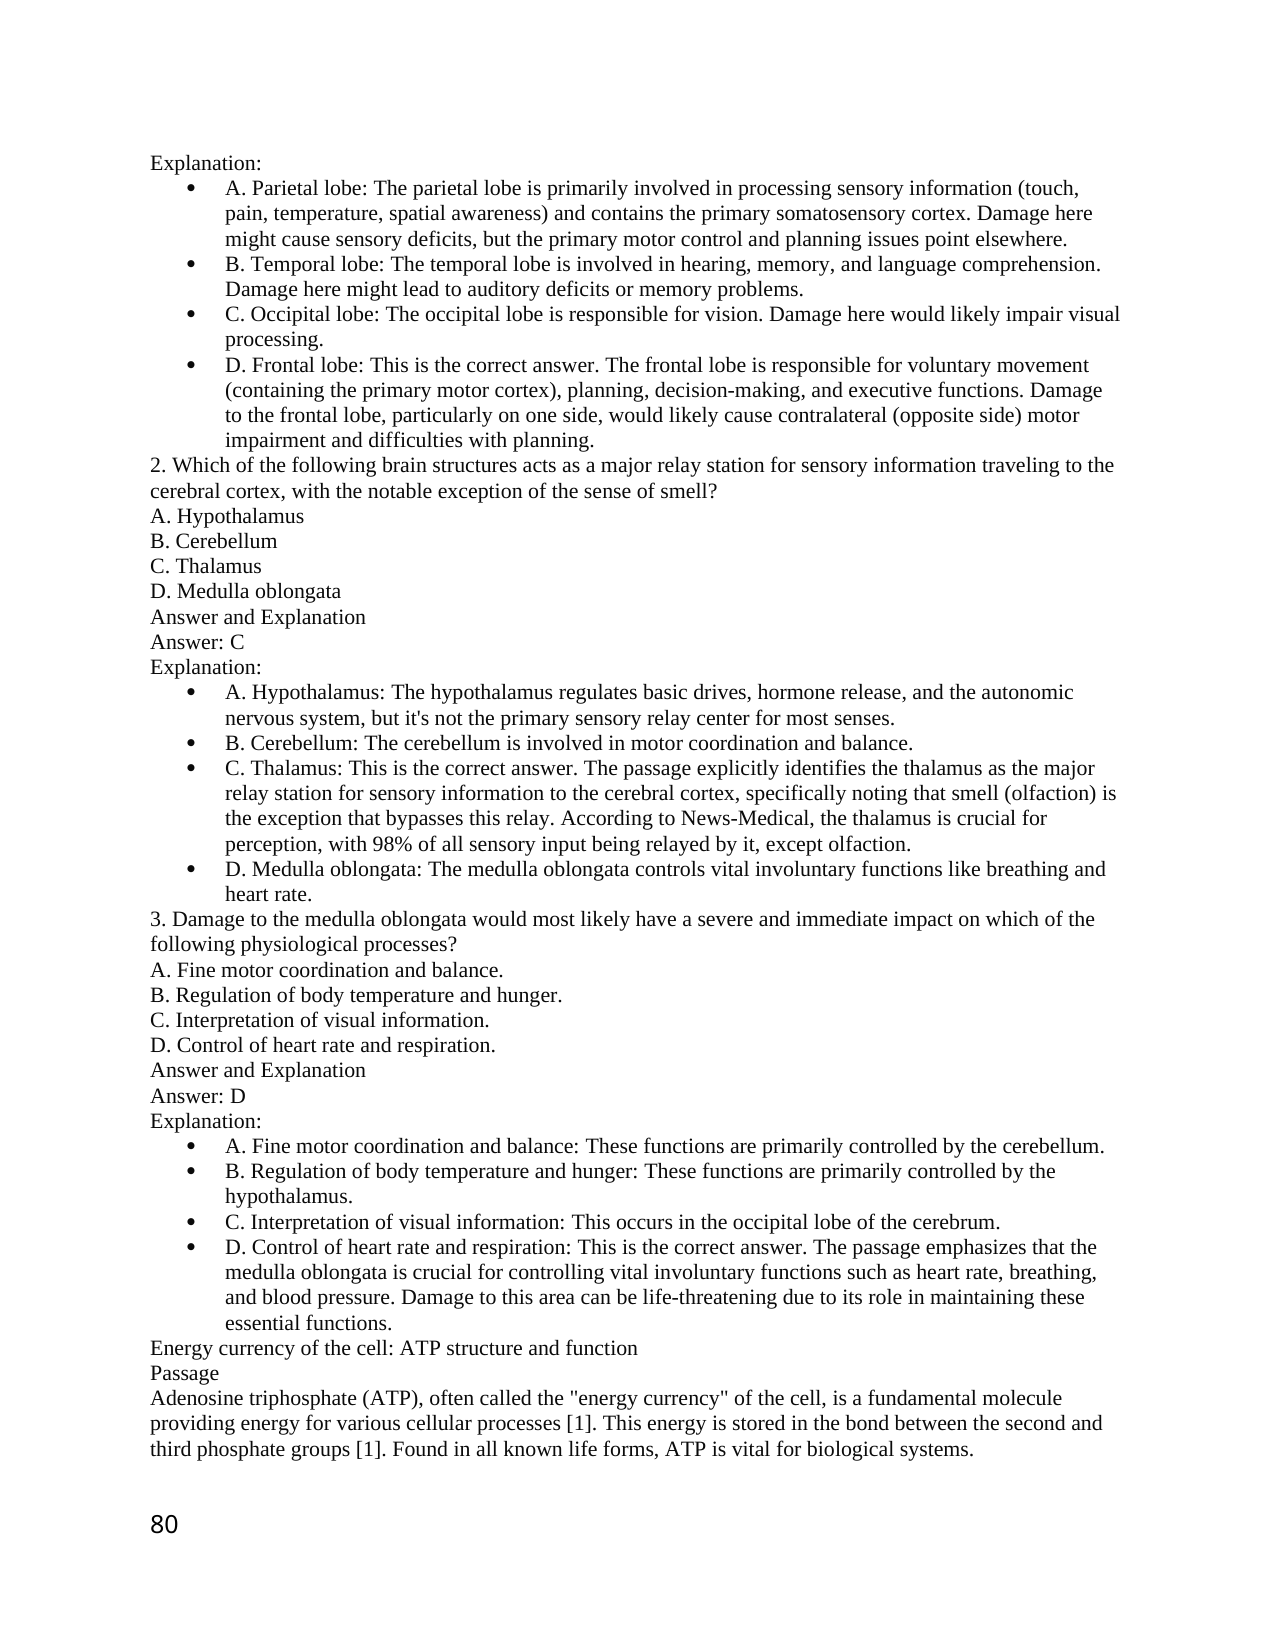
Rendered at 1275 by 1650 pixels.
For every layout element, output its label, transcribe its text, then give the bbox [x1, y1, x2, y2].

list D. Medulla oblongata: The medulla oblongata controls vital involuntary functions like breathing and heart rate. [187, 856, 1125, 906]
text Explanation: [150, 1108, 1125, 1133]
text 3. Damage to the medulla oblongata would most likely have a severe and immediate impact on which of the following physiological processes? [150, 906, 1125, 957]
list D. Frontal lobe: This is the correct answer. The frontal lobe is responsible for voluntary movement (containing the primary motor cortex), planning, decision-making, and executive functions. Damage to the frontal lobe, particularly on one side, would likely cause contralateral (opposite side) motor impairment and difficulties with planning. [187, 352, 1125, 452]
list C. Occipital lobe: The occipital lobe is responsible for vision. Damage here would likely impair visual processing. [187, 301, 1125, 352]
text Answer and Explanation [150, 1057, 1125, 1083]
text Passage [150, 1360, 1125, 1385]
list C. Interpretation of visual information: This occurs in the occipital lobe of the cerebrum. [187, 1209, 1125, 1234]
list A. Fine motor coordination and balance: These functions are primarily controlled by the cerebellum. [187, 1133, 1125, 1158]
list B. Temporal lobe: The temporal lobe is involved in hearing, memory, and language comprehension. Damage here might lead to auditory deficits or memory problems. [187, 251, 1125, 301]
text Explanation: [150, 654, 1125, 679]
list B. Cerebellum: The cerebellum is involved in motor coordination and balance. [187, 730, 1125, 755]
list A. Parietal lobe: The parietal lobe is primarily involved in processing sensory information (touch, pain, temperature, spatial awareness) and contains the primary somatosensory cortex. Damage here might cause sensory deficits, but the primary motor control and planning issues point elsewhere. [187, 175, 1125, 251]
text Energy currency of the cell: ATP structure and function [150, 1335, 1125, 1360]
text Adenosine triphosphate (ATP), often called the "energy currency" of the cell, is a fundamental molecule providing energy for various cellular processes [1]. This energy is stored in the bond between the second and third phosphate groups [1]. Found in all known life forms, ATP is vital for biological systems. [150, 1385, 1125, 1461]
text Answer: D [150, 1083, 1125, 1108]
text A. Fine motor coordination and balance. B. Regulation of body temperature and hunger. C. Interpretation of visual information. D. Control of heart rate and respiration. [150, 957, 1125, 1057]
list B. Regulation of body temperature and hunger: These functions are primarily controlled by the hypothalamus. [187, 1158, 1125, 1209]
list A. Hypothalamus: The hypothalamus regulates basic drives, hormone release, and the autonomic nervous system, but it's not the primary sensory relay center for most senses. [187, 679, 1125, 730]
text Answer: C [150, 629, 1125, 654]
text Answer and Explanation [150, 604, 1125, 629]
list D. Control of heart rate and respiration: This is the correct answer. The passage emphasizes that the medulla oblongata is crucial for controlling vital involuntary functions such as heart rate, breathing, and blood pressure. Damage to this area can be life-threatening due to its role in maintaining these essential functions. [187, 1234, 1125, 1335]
list C. Thalamus: This is the correct answer. The passage explicitly identifies the thalamus as the major relay station for sensory information to the cerebral cortex, specifically noting that smell (olfaction) is the exception that bypasses this relay. According to News-Medical, the thalamus is crucial for perception, with 98% of all sensory input being relayed by it, except olfaction. [187, 755, 1125, 856]
text 2. Which of the following brain structures acts as a major relay station for sensory information traveling to the cerebral cortex, with the notable exception of the sense of smell? [150, 452, 1125, 503]
text Explanation: [150, 150, 1125, 175]
text A. Hypothalamus B. Cerebellum C. Thalamus D. Medulla oblongata [150, 503, 1125, 604]
